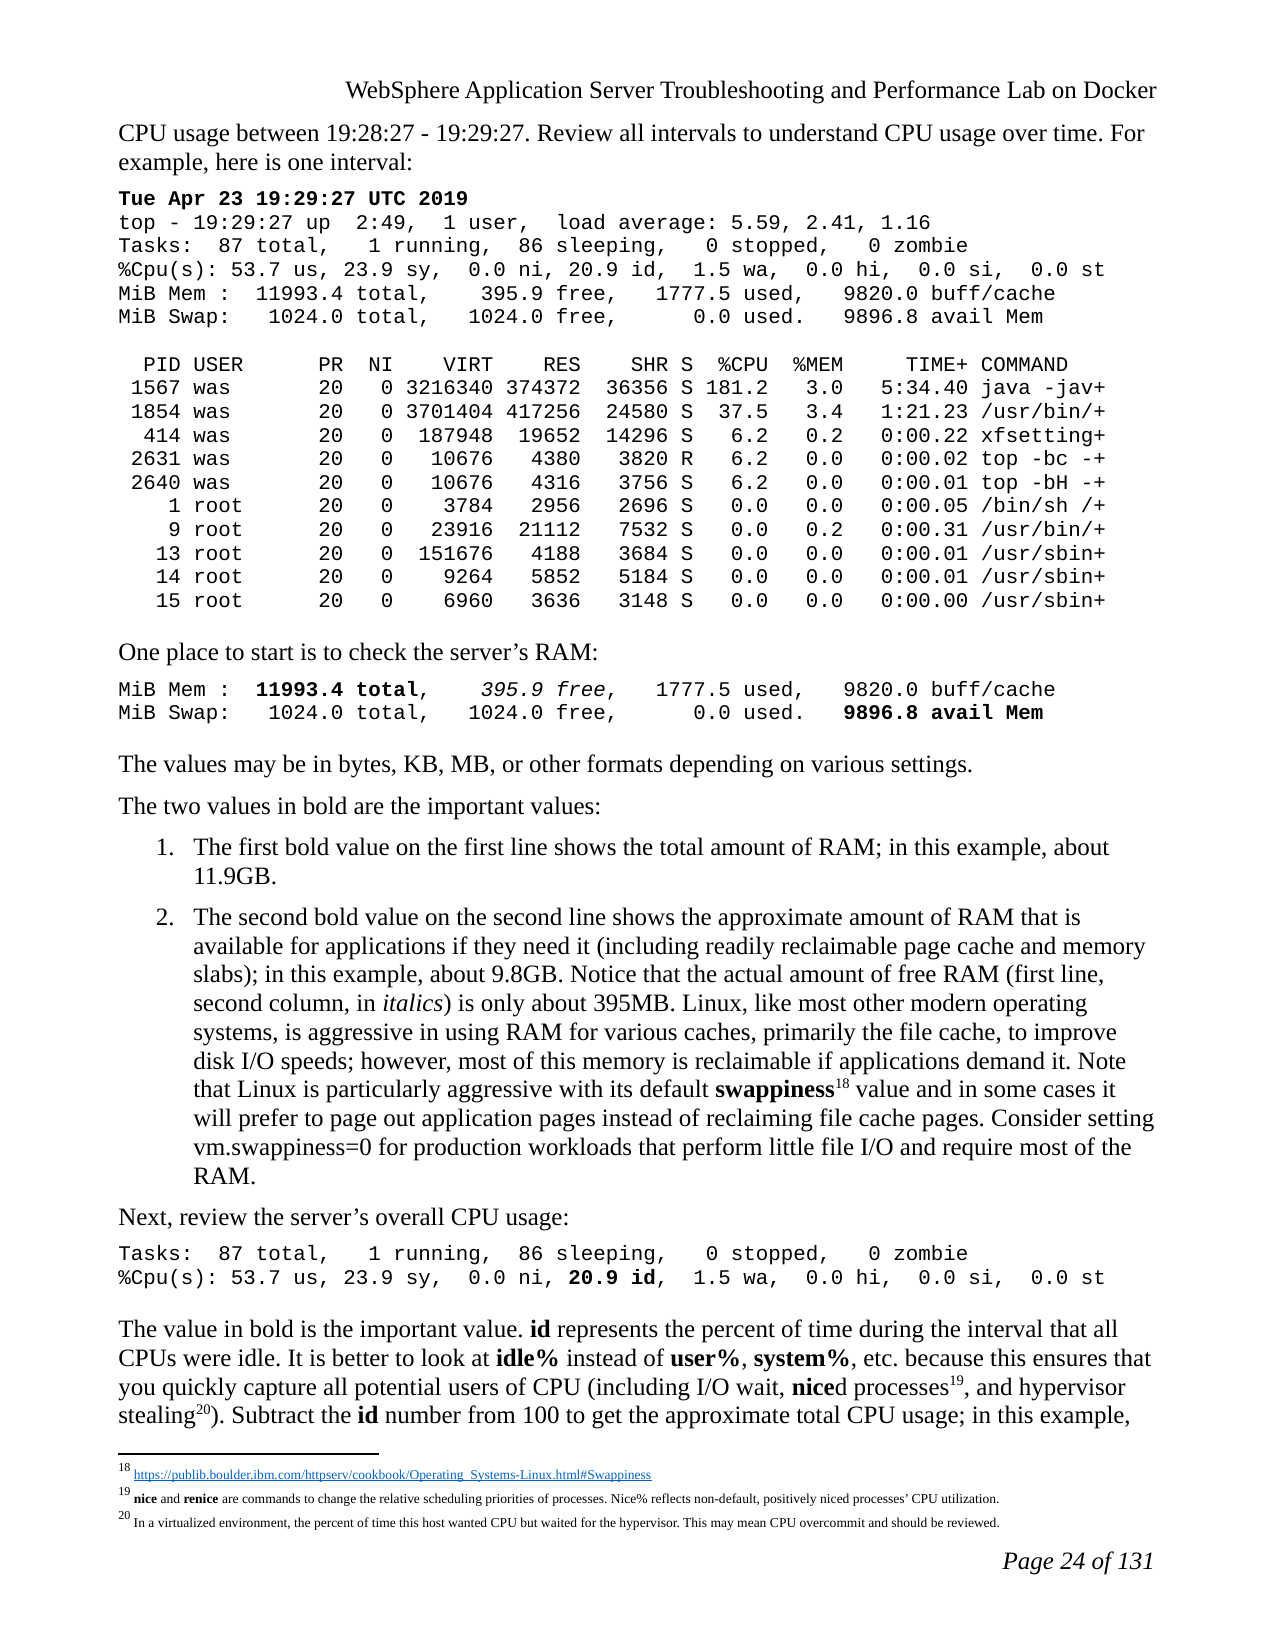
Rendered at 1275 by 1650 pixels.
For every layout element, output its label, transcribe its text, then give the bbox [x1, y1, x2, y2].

text The values may be in bytes, KB, MB, or other formats depending on various settings. [118, 749, 1157, 778]
text 414 was 20 0 187948 19652 14296 S 6.2 0.2 0:00.22 xfsetting+ [118, 424, 1157, 448]
text MiB Mem : 11993.4 total, 395.9 free, 1777.5 used, 9820.0 buff/cache [118, 283, 1157, 306]
text One place to start is to check the server’s RAM: [118, 637, 1157, 666]
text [118, 1314, 1157, 1429]
text 1 root 20 0 3784 2956 2696 S 0.0 0.0 0:00.05 /bin/sh /+ [118, 496, 1157, 519]
text Next, review the server’s overall CPU usage: [118, 1202, 1157, 1231]
text MiB Swap: 1024.0 total, 1024.0 free, 0.0 used. 9896.8 avail Mem [118, 306, 1157, 330]
text Tasks: 87 total, 1 running, 86 sleeping, 0 stopped, 0 zombie [118, 1243, 1157, 1267]
text 14 root 20 0 9264 5852 5184 S 0.0 0.0 0:00.01 /usr/sbin+ [118, 566, 1157, 590]
text 13 root 20 0 151676 4188 3684 S 0.0 0.0 0:00.01 /usr/sbin+ [118, 543, 1157, 566]
text 2631 was 20 0 10676 4380 3820 R 6.2 0.0 0:00.02 top -bc -+ [118, 448, 1157, 472]
text %Cpu(s): 53.7 us, 23.9 sy, 0.0 ni, 20.9 id, 1.5 wa, 0.0 hi, 0.0 si, 0.0 st [118, 1267, 1157, 1314]
text The two values in bold are the important values: [118, 791, 1157, 819]
text PID USER PR NI VIRT RES SHR S %CPU %MEM TIME+ COMMAND [118, 354, 1157, 377]
text 15 root 20 0 6960 3636 3148 S 0.0 0.0 0:00.00 /usr/sbin+ [118, 590, 1157, 637]
text 1854 was 20 0 3701404 417256 24580 S 37.5 3.4 1:21.23 /usr/bin/+ [118, 401, 1157, 424]
text %Cpu(s): 53.7 us, 23.9 sy, 0.0 ni, 20.9 id, 1.5 wa, 0.0 hi, 0.0 si, 0.0 st [118, 259, 1157, 283]
text 1567 was 20 0 3216340 374372 36356 S 181.2 3.0 5:34.40 java -jav+ [118, 377, 1157, 401]
list The second bold value on the second line shows the approximate amount of RAM that is available for applications if they need it (including readily reclaimable page cache and memory slabs); in this example, about 9.8GB. Notice that the actual amount of free RAM (first line, second column, in italics) is only about 395MB. Linux, like most other modern operating systems, is aggressive in using RAM for various caches, primarily the file cache, to improve disk I/O speeds; however, most of this memory is reclaimable if applications demand it. Note that Linux is particularly aggressive with its default swappiness value and in some cases it will prefer to page out application pages instead of reclaiming file cache pages. Consider setting vm.swappiness=0 for production workloads that perform little file I/O and require most of the RAM. [156, 902, 1157, 1189]
text 2640 was 20 0 10676 4316 3756 S 6.2 0.0 0:00.01 top -bH -+ [118, 472, 1157, 496]
text Tue Apr 23 19:29:27 UTC 2019 [118, 188, 1157, 212]
text 9 root 20 0 23916 21112 7532 S 0.0 0.2 0:00.31 /usr/bin/+ [118, 519, 1157, 543]
list The first bold value on the first line shows the total amount of RAM; in this example, about 11.9GB. [156, 832, 1157, 889]
text Tasks: 87 total, 1 running, 86 sleeping, 0 stopped, 0 zombie [118, 235, 1157, 259]
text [118, 118, 1157, 176]
text top - 19:29:27 up 2:49, 1 user, load average: 5.59, 2.41, 1.16 [118, 212, 1157, 235]
text MiB Swap: 1024.0 total, 1024.0 free, 0.0 used. 9896.8 avail Mem [118, 702, 1157, 749]
text MiB Mem : 11993.4 total, 395.9 free, 1777.5 used, 9820.0 buff/cache [118, 679, 1157, 702]
